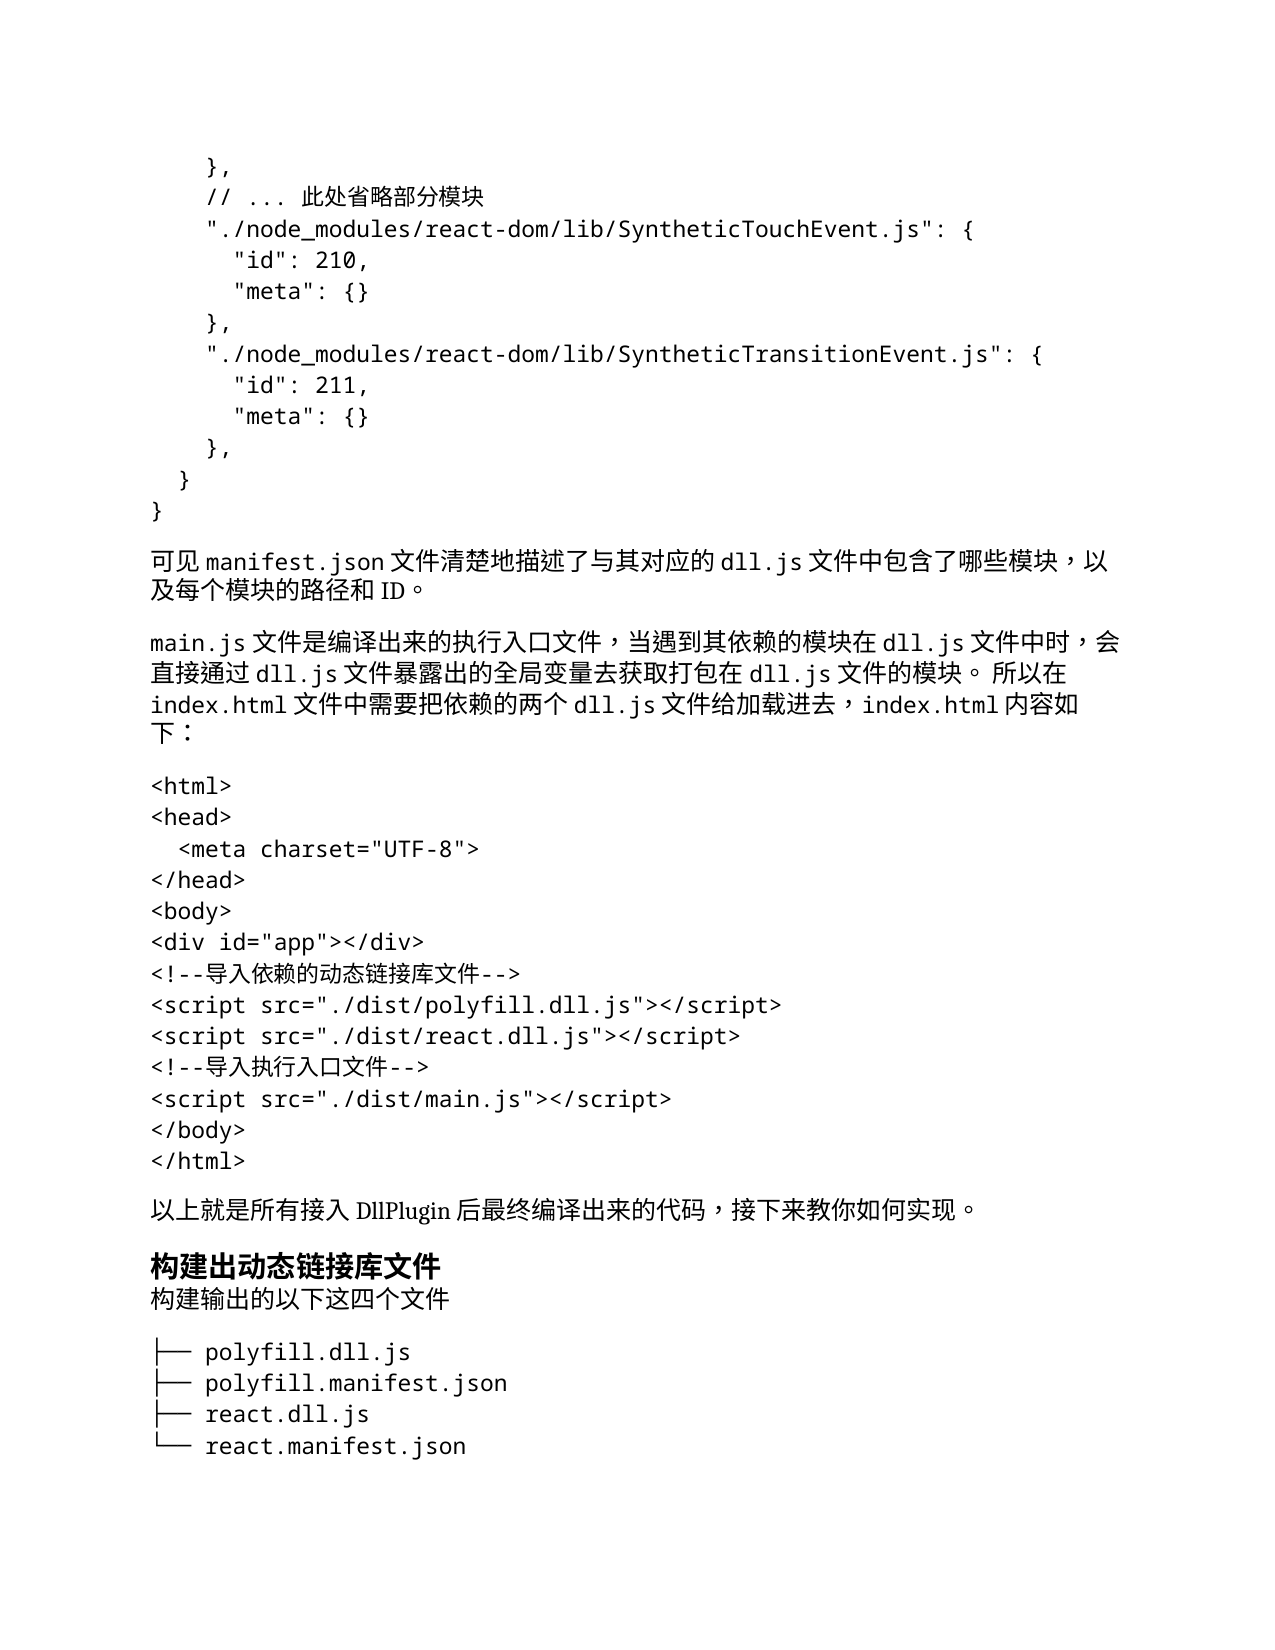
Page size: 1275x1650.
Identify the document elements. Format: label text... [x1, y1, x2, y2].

text 以上就是所有接入 DllPlugin 后最终编译出来的代码，接下来教你如何实现。 [150, 1197, 1125, 1226]
text 构建输出的以下这四个文件 [150, 1286, 1125, 1315]
text 可见 manifest.json 文件清楚地描述了与其对应的 dll.js 文件中包含了哪些模块，以及每个模块的路径和 ID。 [150, 546, 1125, 606]
subtitle 构建出动态链接库文件 [150, 1247, 1125, 1286]
text main.js 文件是编译出来的执行入口文件，当遇到其依赖的模块在 dll.js 文件中时，会直接通过 dll.js 文件暴露出的全局变量去获取打包在 dll.js 文件的模块。 所以在 index.html 文件中需要把依赖的两个 dll.js 文件给加载进去，index.html 内容如下： [150, 627, 1125, 749]
